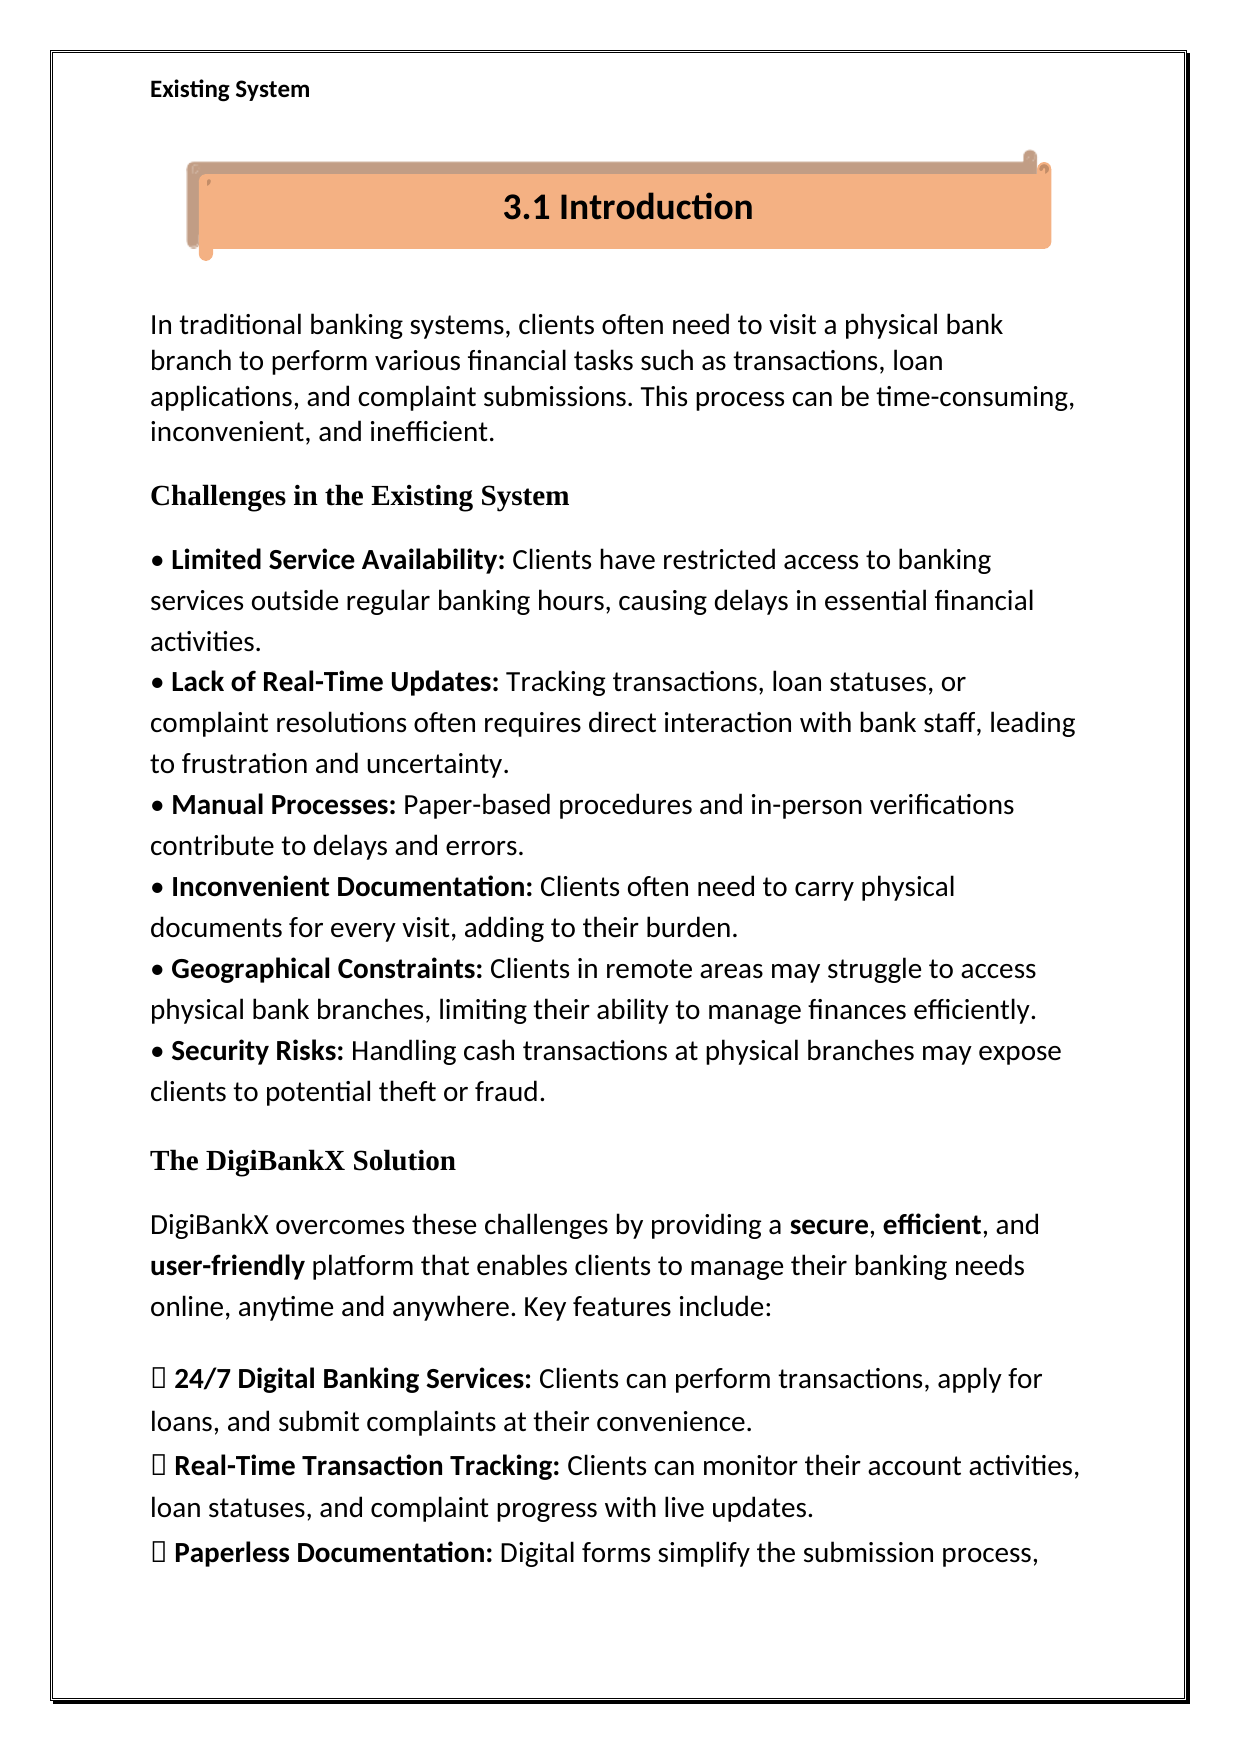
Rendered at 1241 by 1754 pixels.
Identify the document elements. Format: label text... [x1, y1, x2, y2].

text • Limited Service Availability: Clients have restricted access to banking services outside regular banking hours, causing delays in essential financial activities. • Lack of Real-Time Updates: Tracking transactions, loan statuses, or complaint resolutions often requires direct interaction with bank staff, leading to frustration and uncertainty. • Manual Processes: Paper-based procedures and in-person verifications contribute to delays and errors. • Inconvenient Documentation: Clients often need to carry physical documents for every visit, adding to their burden. • Geographical Constraints: Clients in remote areas may struggle to access physical bank branches, limiting their ability to manage finances efficiently. • Security Risks: Handling cash transactions at physical branches may expose clients to potential theft or fraud. [150, 541, 1087, 1108]
text DigiBankX overcomes these challenges by providing a secure, efficient, and user-friendly platform that enables clients to manage their banking needs online, anytime and anywhere. Key features include: [150, 1206, 1087, 1323]
text In traditional banking systems, clients often need to visit a physical bank branch to perform various financial tasks such as transactions, loan applications, and complaint submissions. This process can be time-consuming, inconvenient, and inefficient. [150, 306, 1087, 449]
subtitle Challenges in the Existing System [150, 478, 1087, 512]
subtitle The DigiBankX Solution [150, 1143, 1087, 1177]
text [150, 1358, 1087, 1571]
